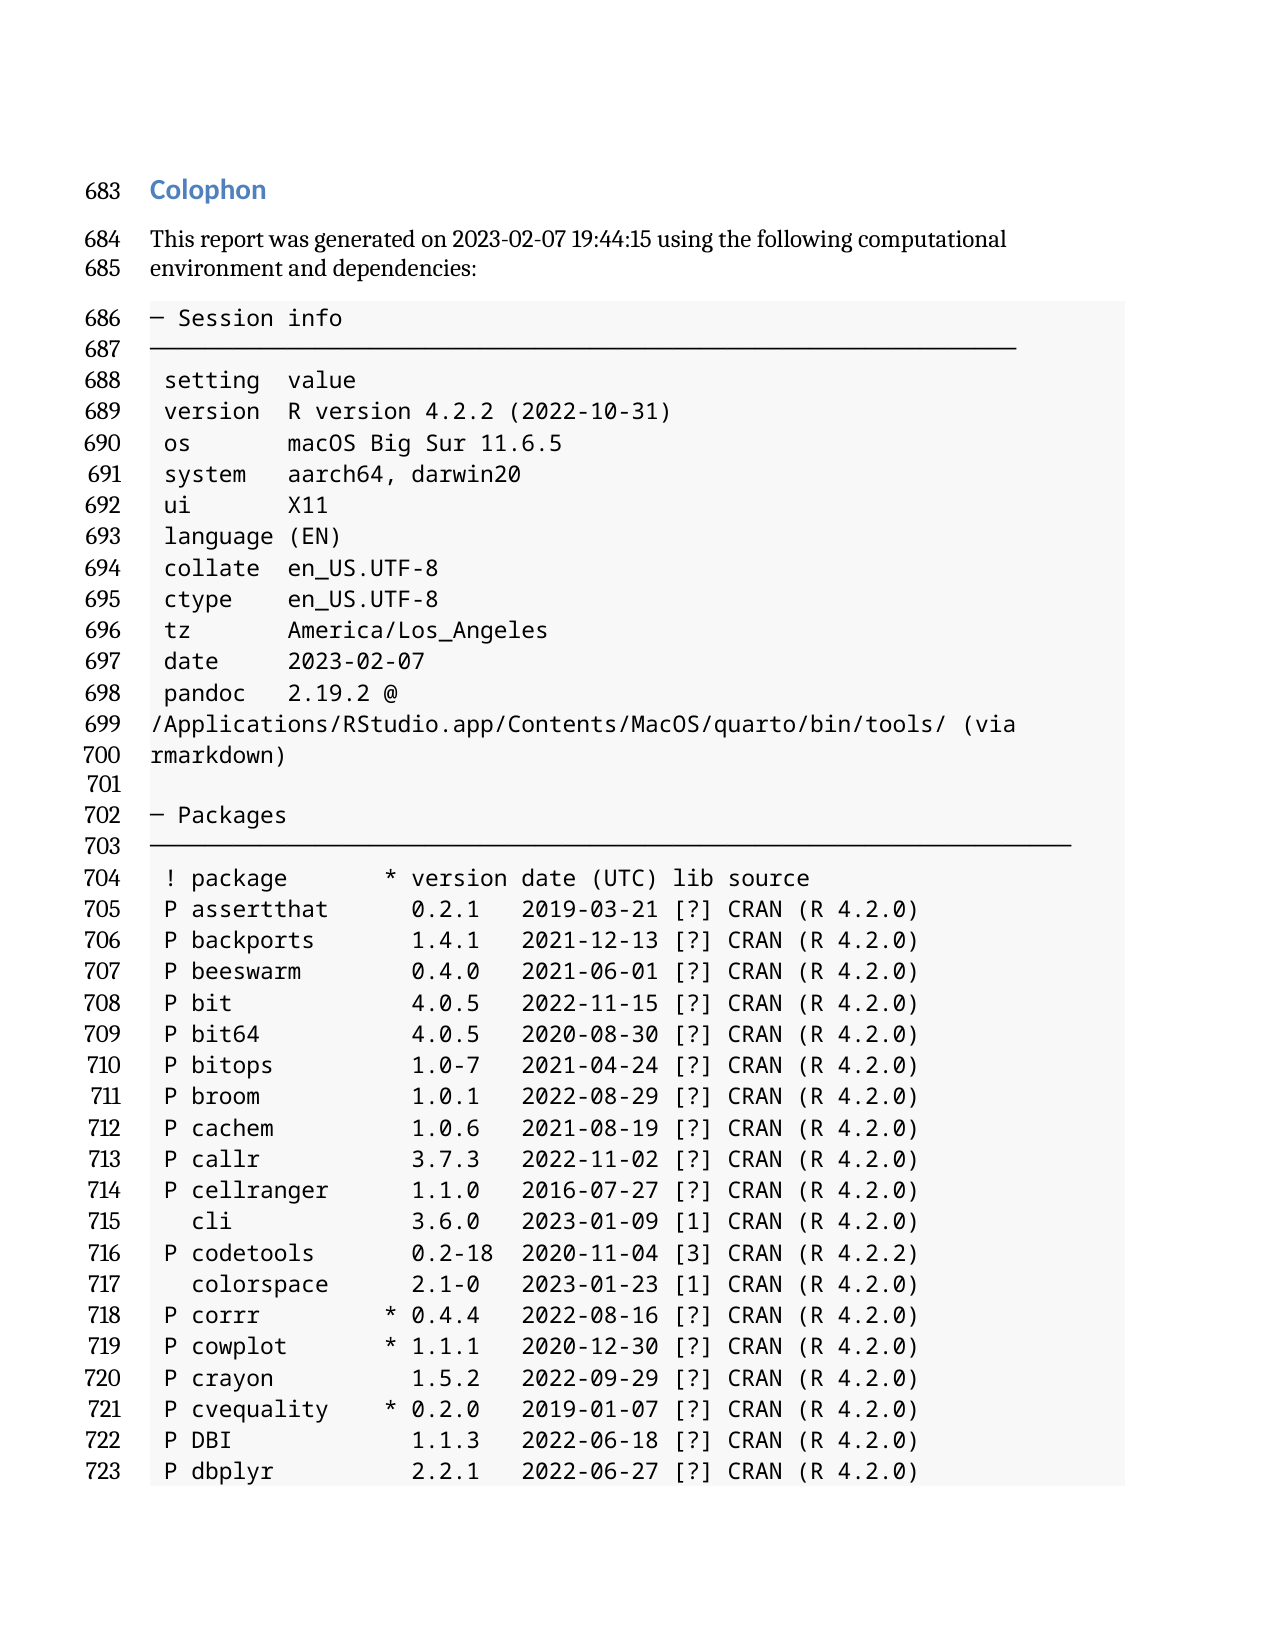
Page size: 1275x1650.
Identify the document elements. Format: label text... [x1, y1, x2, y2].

text This report was generated on 2023-02-07 19:44:15 using the following computational environment and dependencies: [150, 225, 1125, 283]
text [150, 301, 1125, 1486]
subtitle Colophon [150, 171, 1125, 206]
